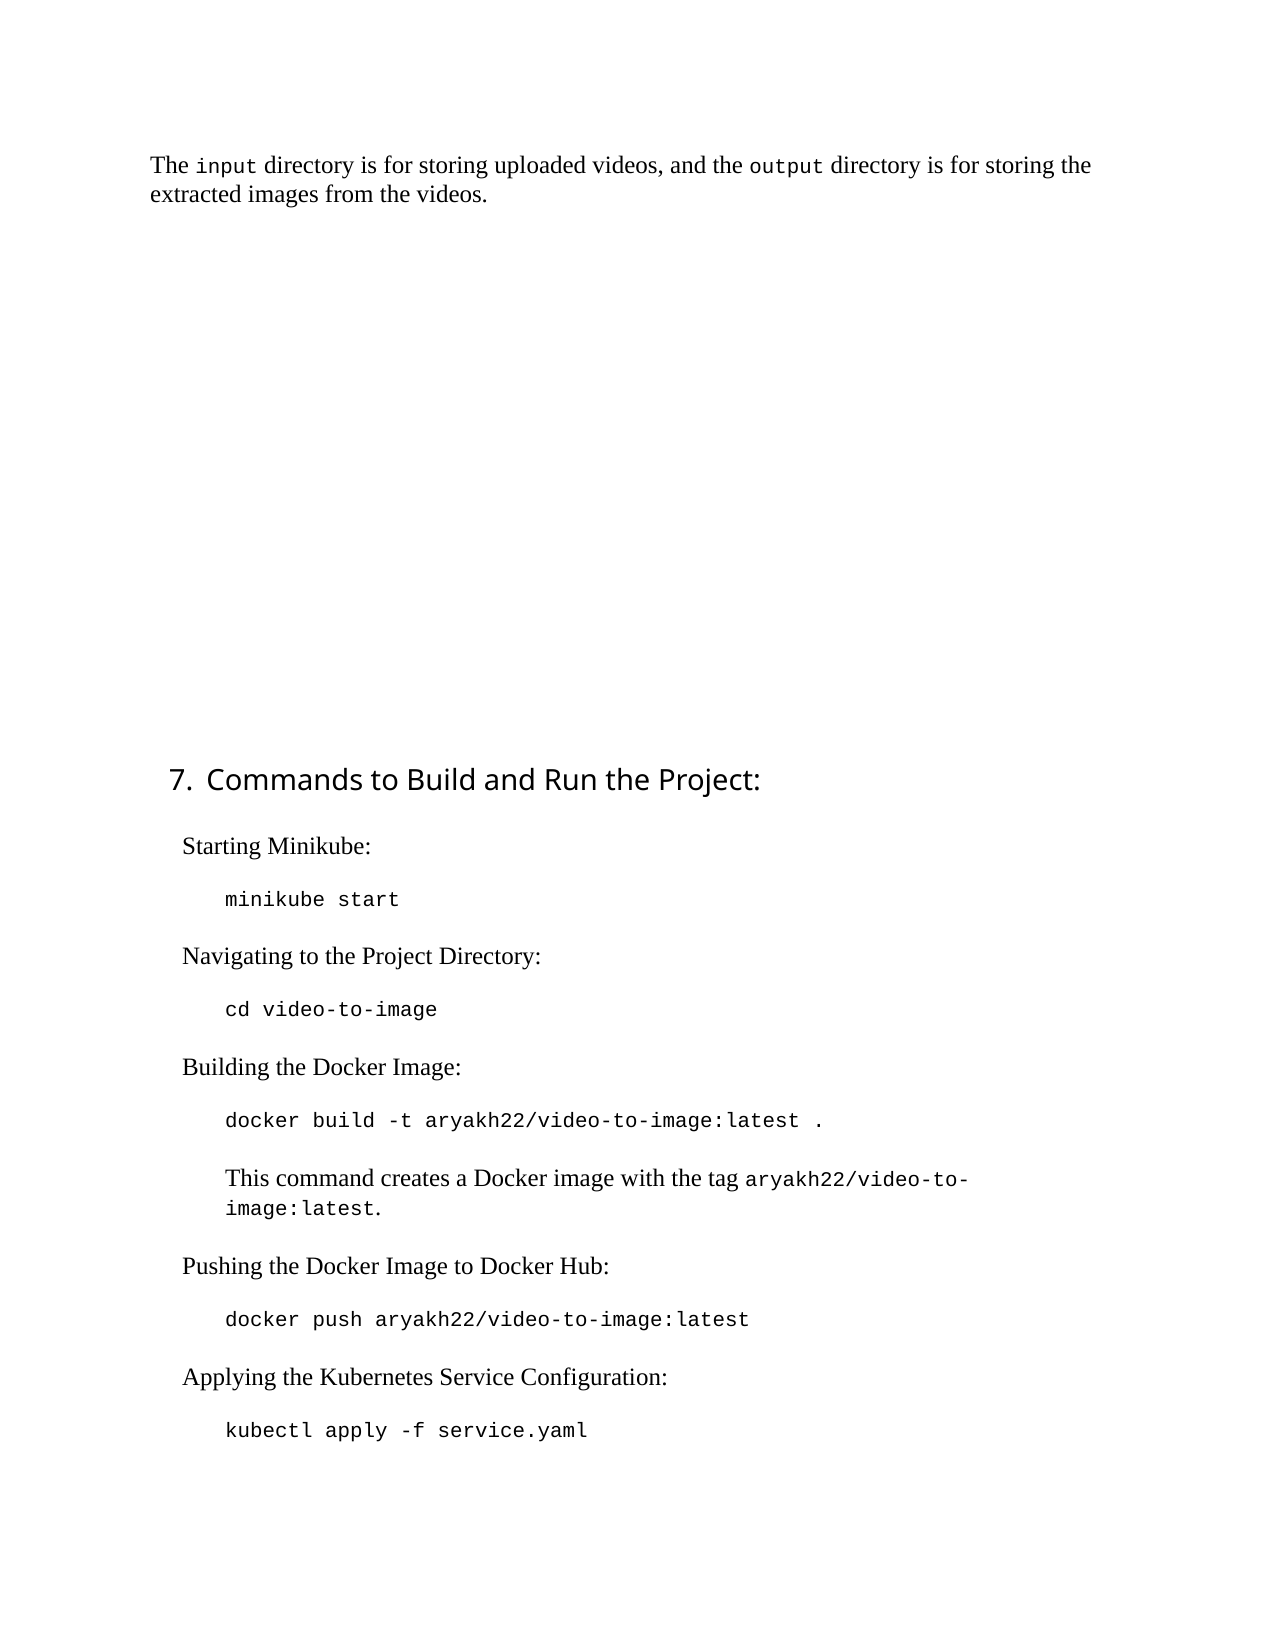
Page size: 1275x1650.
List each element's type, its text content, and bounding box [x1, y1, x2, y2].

text docker build -t aryakh22/video-to-image:latest . [225, 1110, 1125, 1134]
text  Starting Minikube: [150, 831, 1125, 859]
text kubectl apply -f service.yaml [225, 1420, 1125, 1443]
text This command creates a Docker image with the tag aryakh22/video-to-image:latest. [225, 1163, 1125, 1222]
text  Building the Docker Image: [150, 1052, 1125, 1081]
text  Navigating to the Project Directory: [150, 941, 1125, 970]
text cd video-to-image [225, 999, 1125, 1023]
text minikube start [225, 889, 1125, 912]
text  Pushing the Docker Image to Docker Hub: [150, 1251, 1125, 1280]
text docker push aryakh22/video-to-image:latest [225, 1309, 1125, 1333]
text  Applying the Kubernetes Service Configuration: [150, 1362, 1125, 1391]
text The input directory is for storing uploaded videos, and the output directory is for storing the extracted images from the videos. [150, 150, 1125, 208]
list Commands to Build and Run the Project: [169, 759, 1125, 798]
